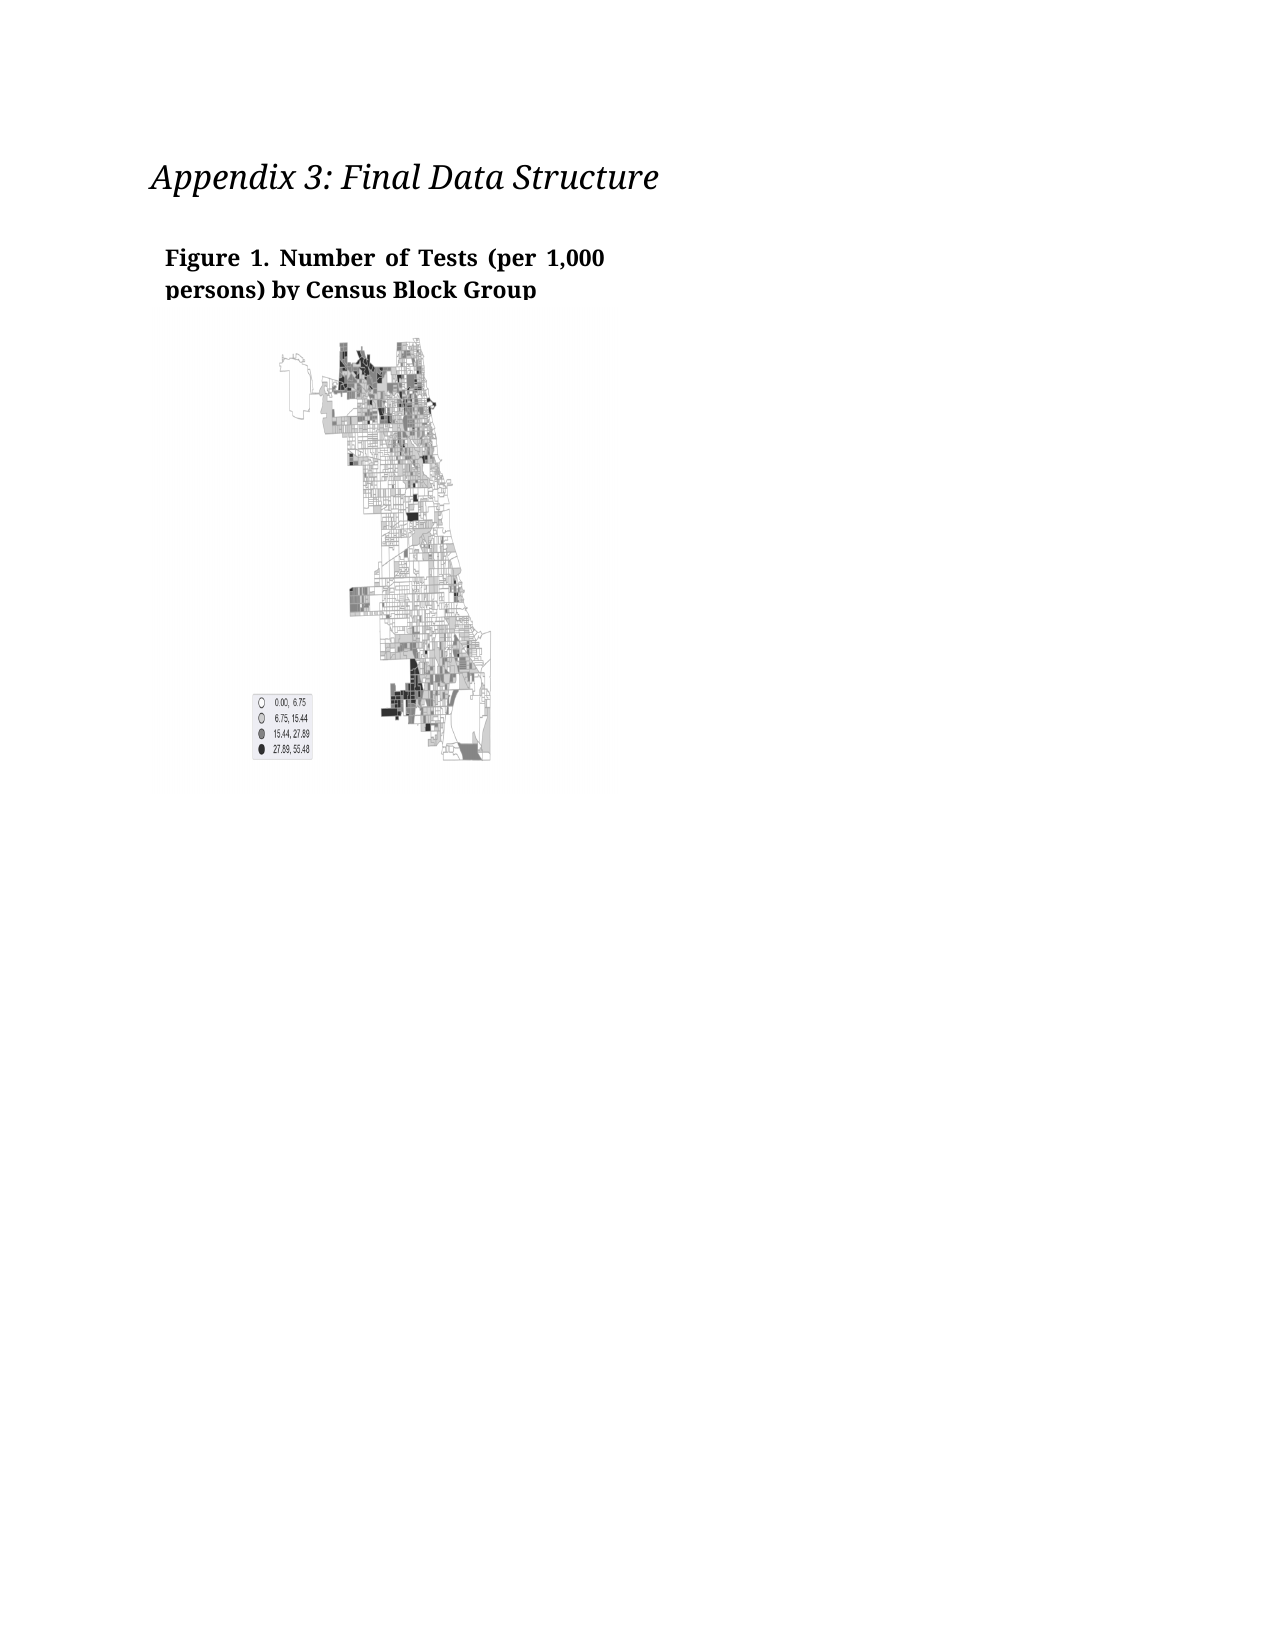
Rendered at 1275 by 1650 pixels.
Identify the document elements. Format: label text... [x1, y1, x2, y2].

picture [150, 307, 619, 794]
subtitle Appendix 3: Final Data Structure [150, 154, 1125, 199]
